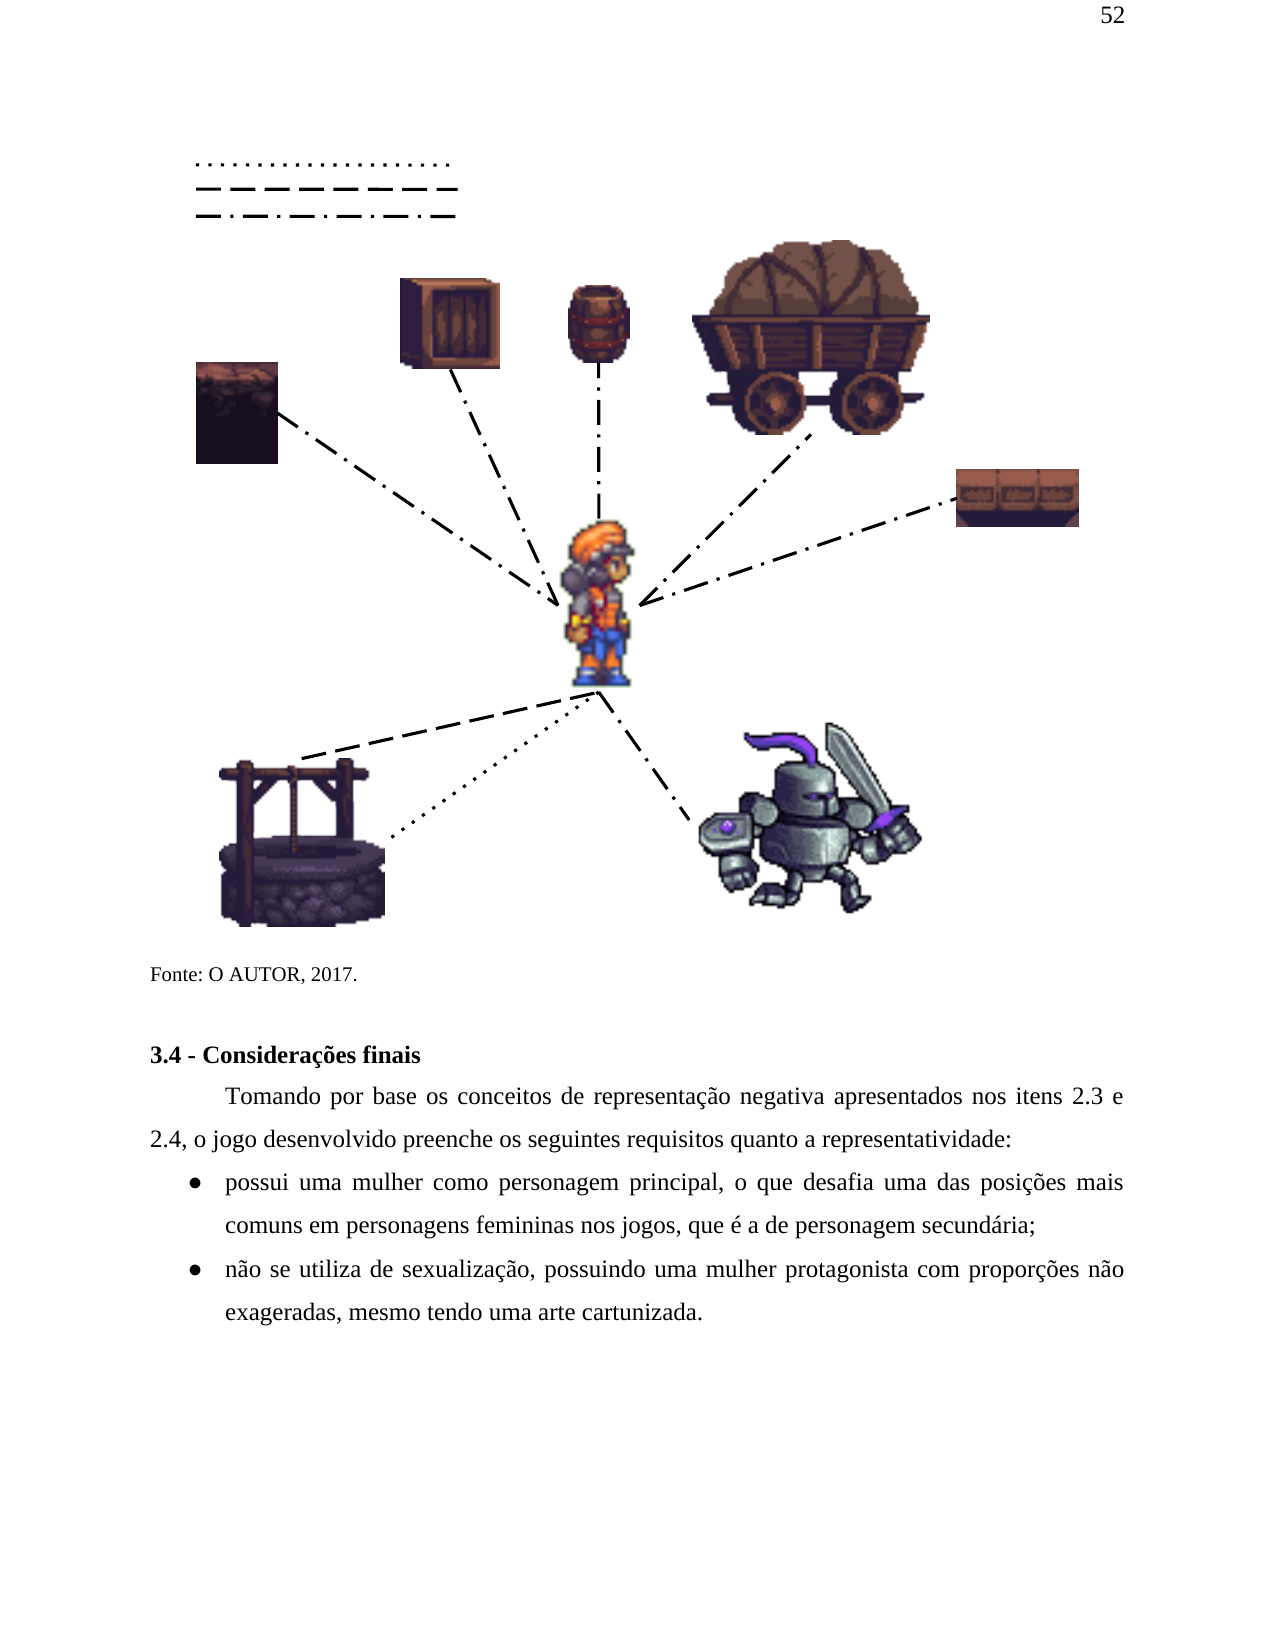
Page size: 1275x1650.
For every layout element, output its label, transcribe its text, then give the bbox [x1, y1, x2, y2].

picture [400, 278, 500, 369]
picture [689, 692, 933, 948]
picture [568, 285, 630, 363]
text Fonte: O AUTOR, 2017. [150, 962, 1125, 986]
subtitle 3.4 - Considerações finais [150, 1040, 1125, 1069]
picture [219, 758, 385, 927]
picture [956, 469, 1079, 527]
picture [558, 518, 640, 692]
picture [692, 240, 930, 435]
text Tomando por base os conceitos de representação negativa apresentados nos itens 2.3 e 2.4, o jogo desenvolvido preenche os seguintes requisitos quanto a representatividade: [150, 1081, 1125, 1153]
picture [196, 362, 278, 464]
list não se utiliza de sexualização, possuindo uma mulher protagonista com proporções não exageradas, mesmo tendo uma arte cartunizada. [187, 1254, 1125, 1326]
list possui uma mulher como personagem principal, o que desafia uma das posições mais comuns em personagens femininas nos jogos, que é a de personagem secundária; [187, 1167, 1125, 1239]
